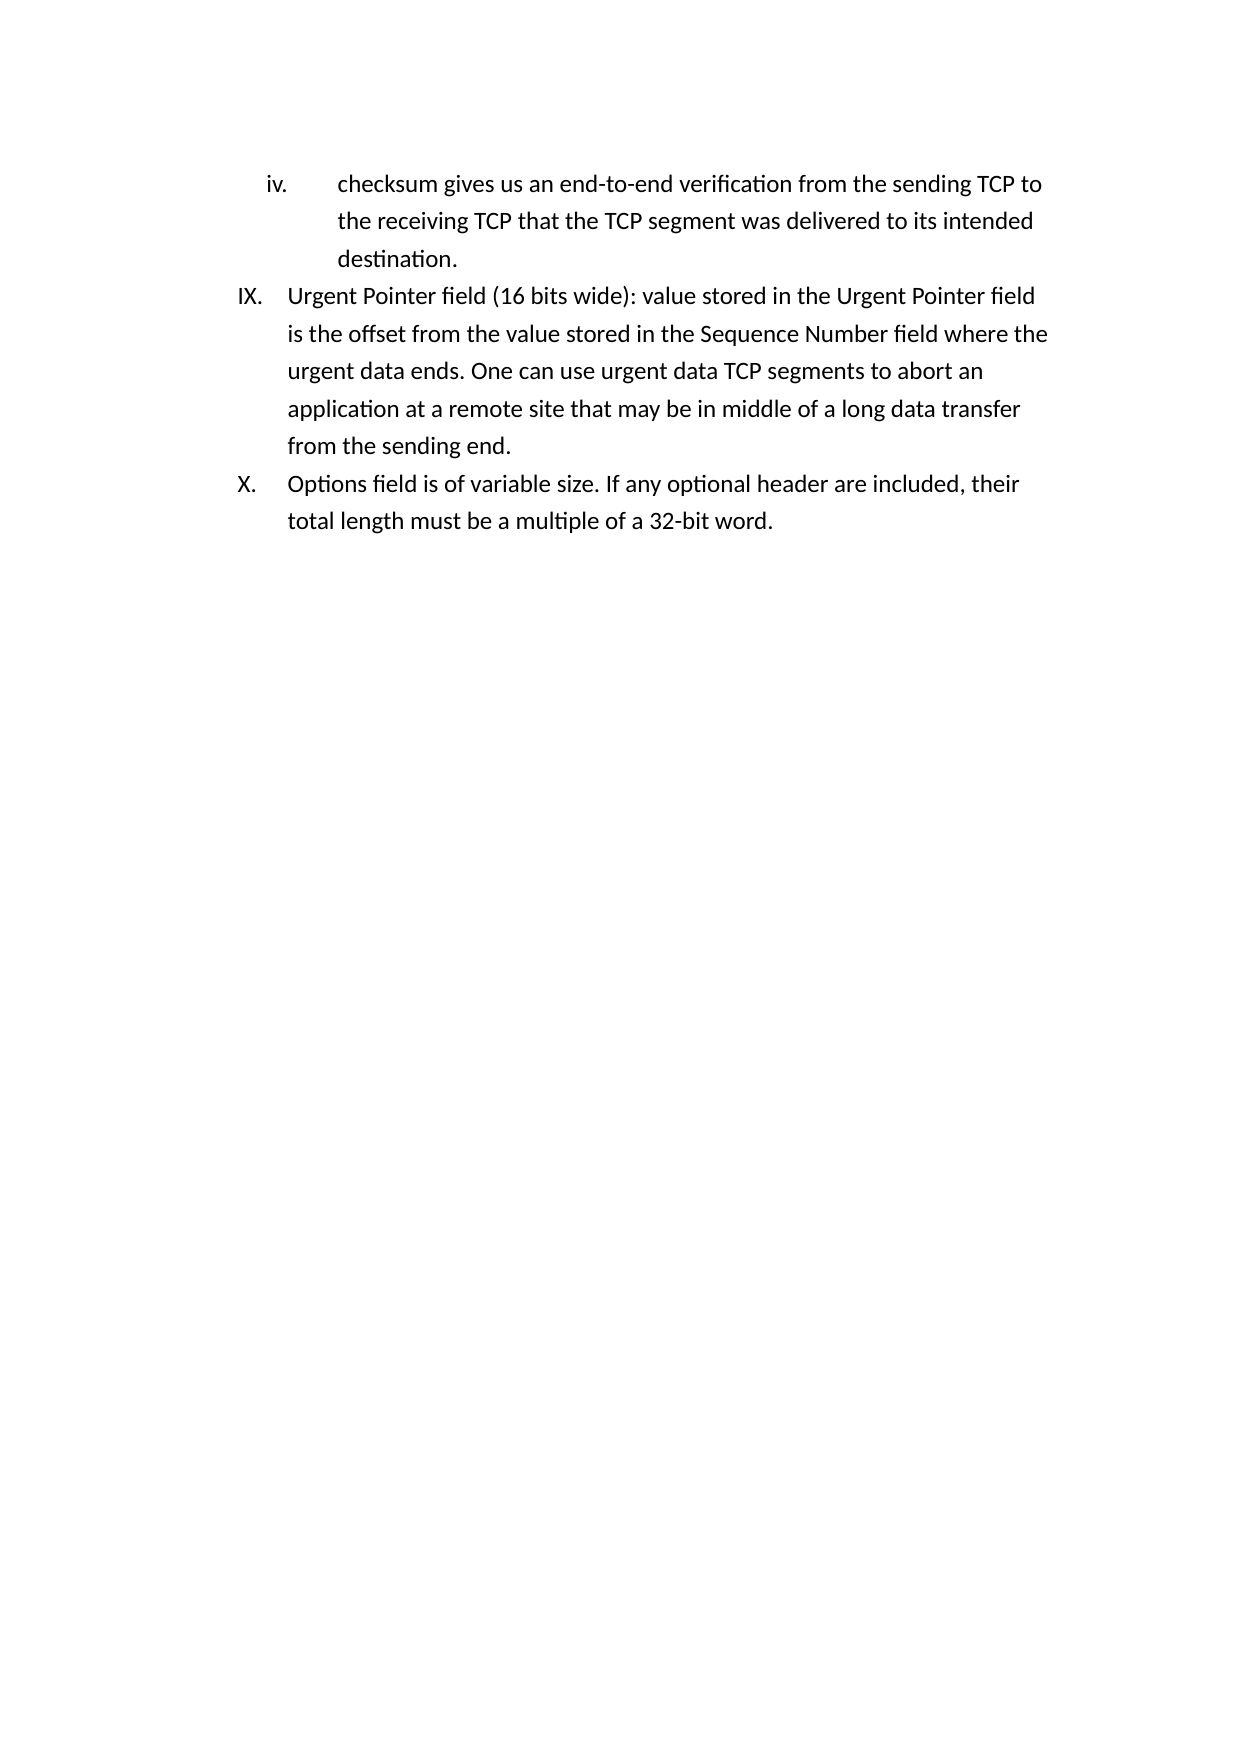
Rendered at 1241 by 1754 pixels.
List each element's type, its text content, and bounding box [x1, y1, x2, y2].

list Urgent Pointer field (16 bits wide): value stored in the Urgent Pointer field is the offset from the value stored in the Sequence Number field where the urgent data ends. One can use urgent data TCP segments to abort an application at a remote site that may be in middle of a long data transfer from the sending end. [237, 277, 1053, 464]
list Options field is of variable size. If any optional header are included, their total length must be a multiple of a 32-bit word. [237, 464, 1053, 539]
list checksum gives us an end-to-end verification from the sending TCP to the receiving TCP that the TCP segment was delivered to its intended destination. [287, 164, 1053, 277]
